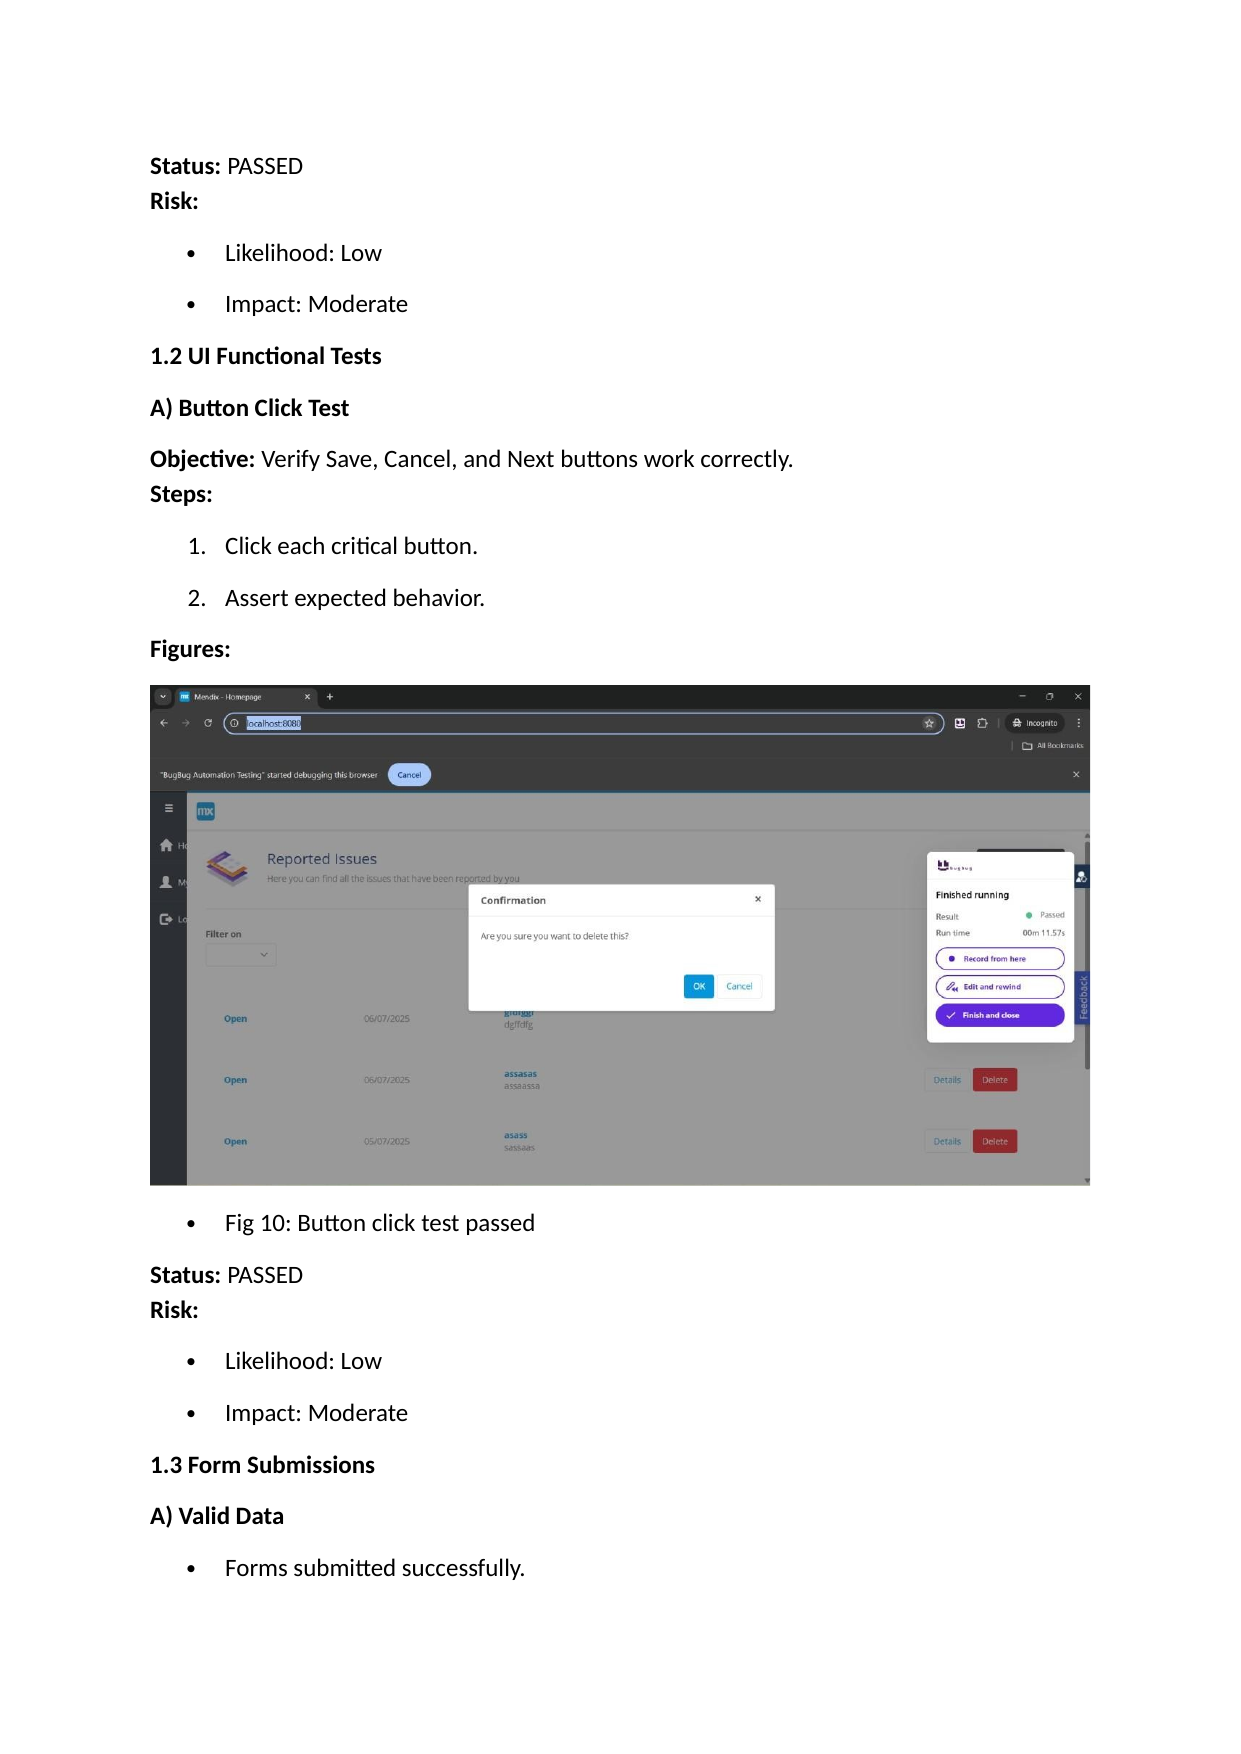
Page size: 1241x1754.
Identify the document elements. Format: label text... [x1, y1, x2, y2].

text A) Button Click Test [150, 392, 1090, 422]
list Forms submitted successfully. [187, 1552, 1090, 1583]
text 1.3 Form Submissions [150, 1449, 1090, 1479]
text Figures: [150, 633, 1090, 664]
list Impact: Moderate [187, 288, 1090, 319]
list Click each critical button. [187, 530, 1090, 561]
list Likelihood: Low [187, 237, 1090, 267]
text Status: PASSED Risk: [150, 150, 1090, 216]
picture [150, 685, 1091, 1186]
list Likelihood: Low [187, 1346, 1090, 1376]
text Objective: Verify Save, Cancel, and Next buttons work correctly. Steps: [150, 443, 1090, 509]
list Impact: Moderate [187, 1397, 1090, 1428]
text 1.2 UI Functional Tests [150, 340, 1090, 371]
text Status: PASSED Risk: [150, 1259, 1090, 1324]
text A) Valid Data [150, 1501, 1090, 1531]
list Assert expected behavior. [187, 582, 1090, 612]
list Fig 10: Button click test passed [187, 1207, 1090, 1238]
